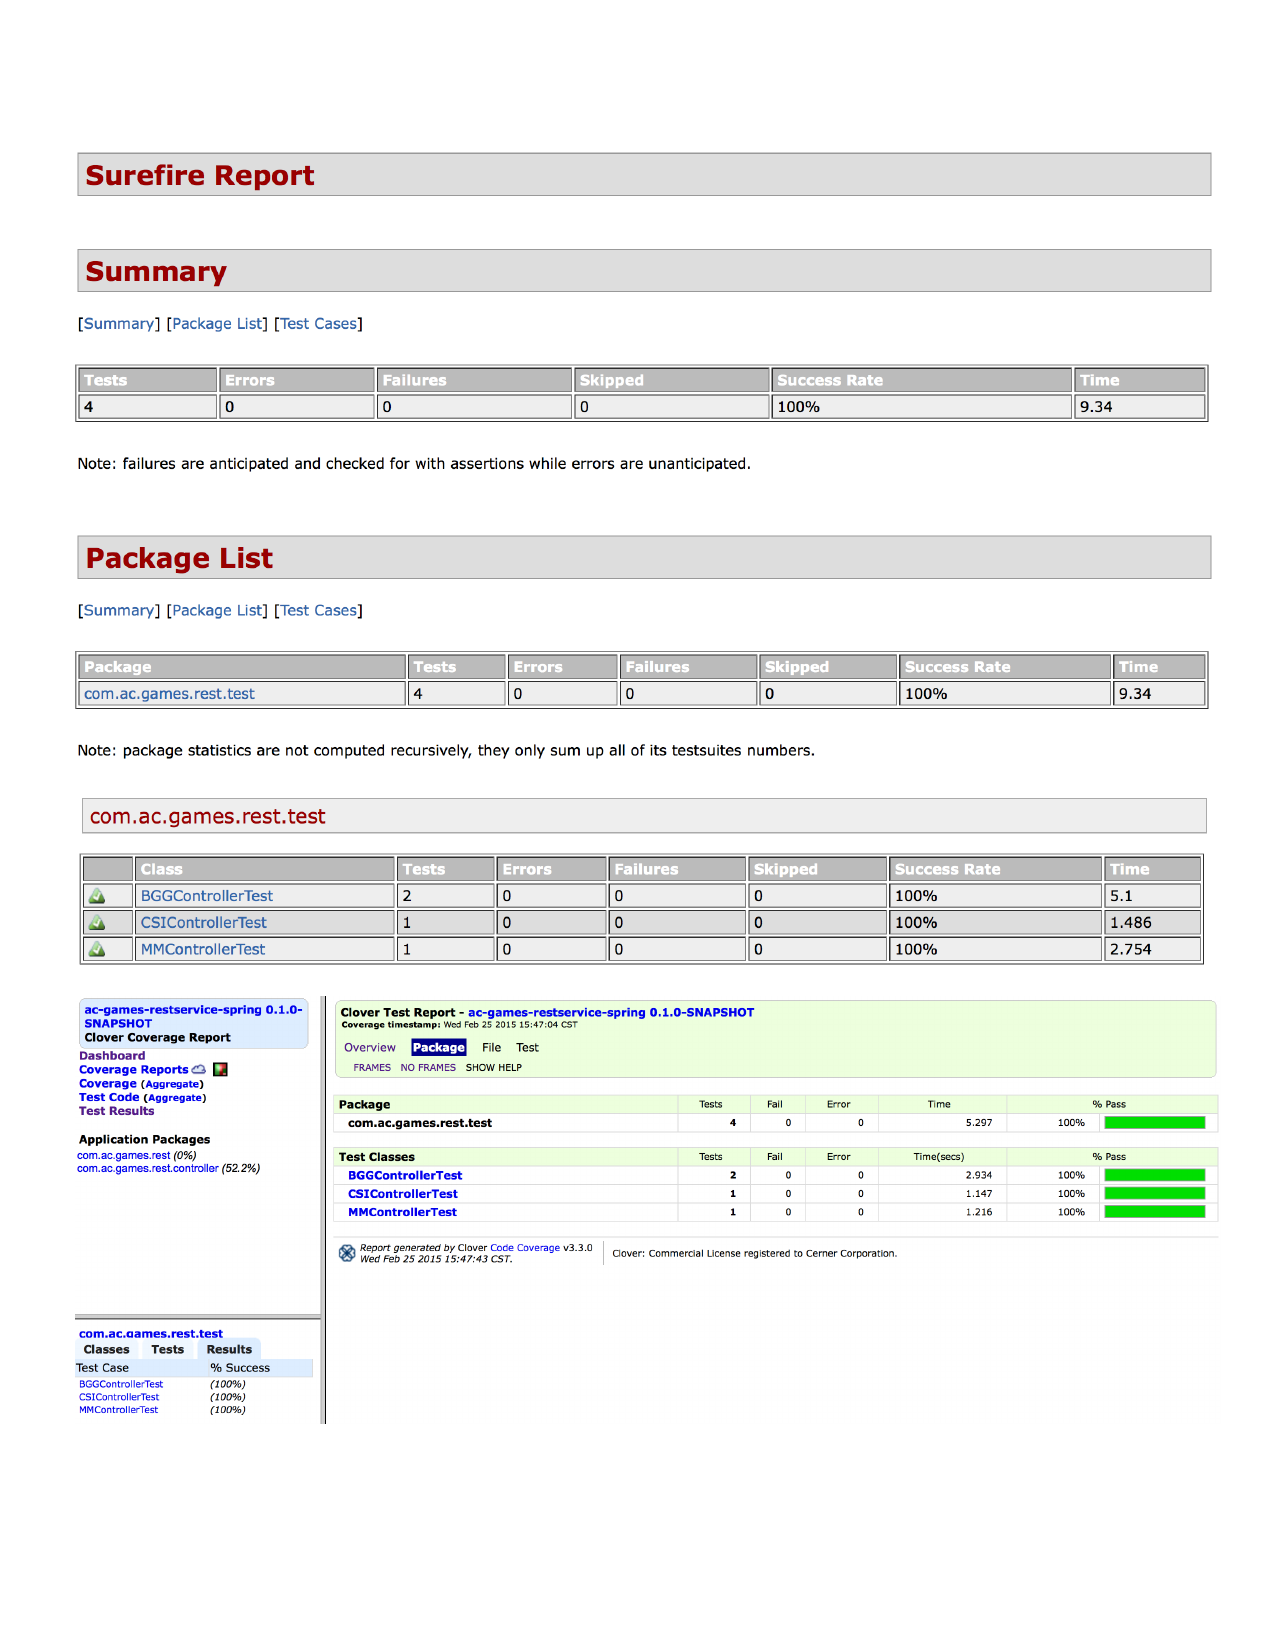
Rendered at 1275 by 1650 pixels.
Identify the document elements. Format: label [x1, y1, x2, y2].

picture [75, 996, 1221, 1424]
picture [75, 150, 1215, 967]
